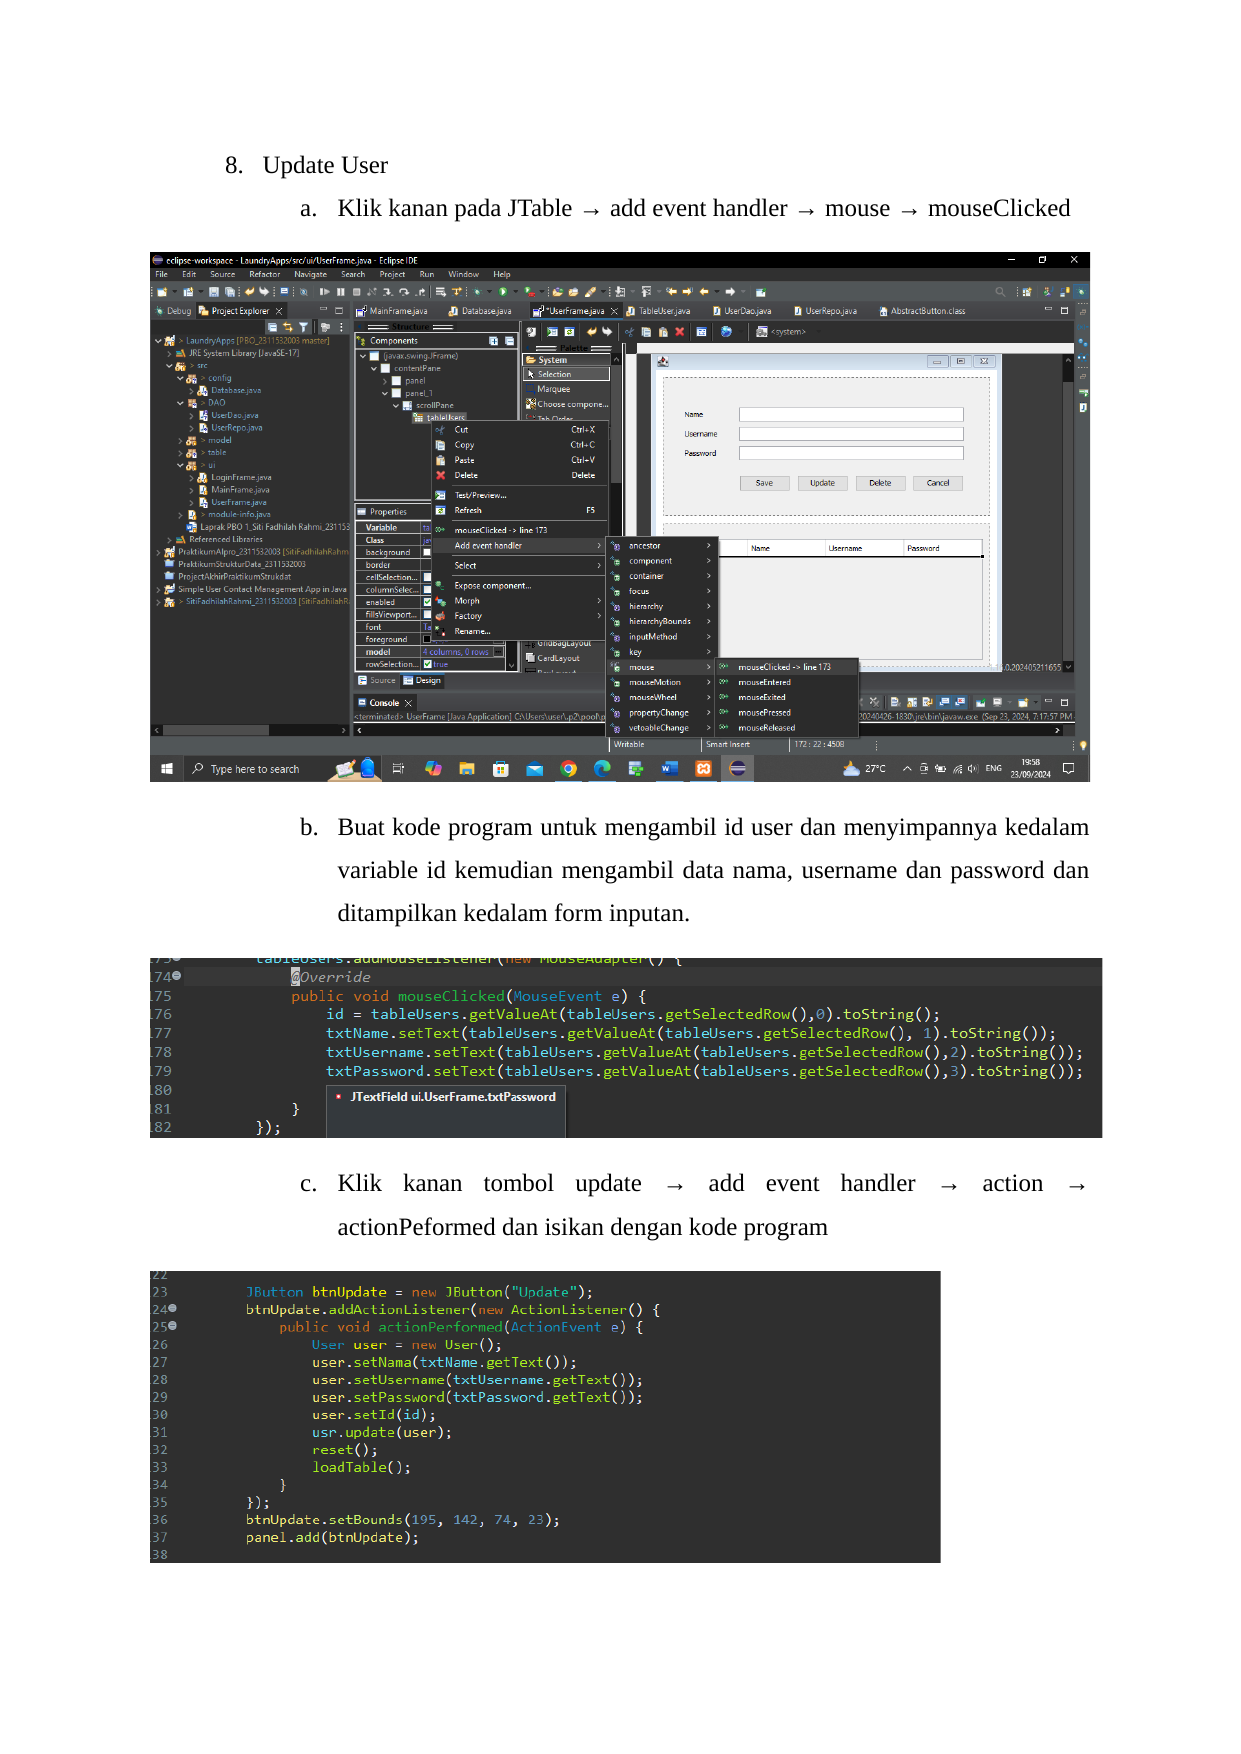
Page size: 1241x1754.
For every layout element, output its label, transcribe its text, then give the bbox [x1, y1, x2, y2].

list Buat kode program untuk mengambil id user dan menyimpannya kedalam variable id kemudian mengambil data nama, username dan password dan ditampilkan kedalam form inputan. [300, 812, 1090, 927]
list Update User [225, 150, 1090, 179]
picture [150, 252, 1091, 782]
picture [150, 958, 1103, 1138]
list Klik kanan tombol update → add event handler → action → actionPeformed dan isikan dengan kode program [300, 1168, 1090, 1240]
picture [150, 1271, 941, 1563]
list Klik kanan pada JTable → add event handler → mouse → mouseClicked [300, 193, 1090, 222]
